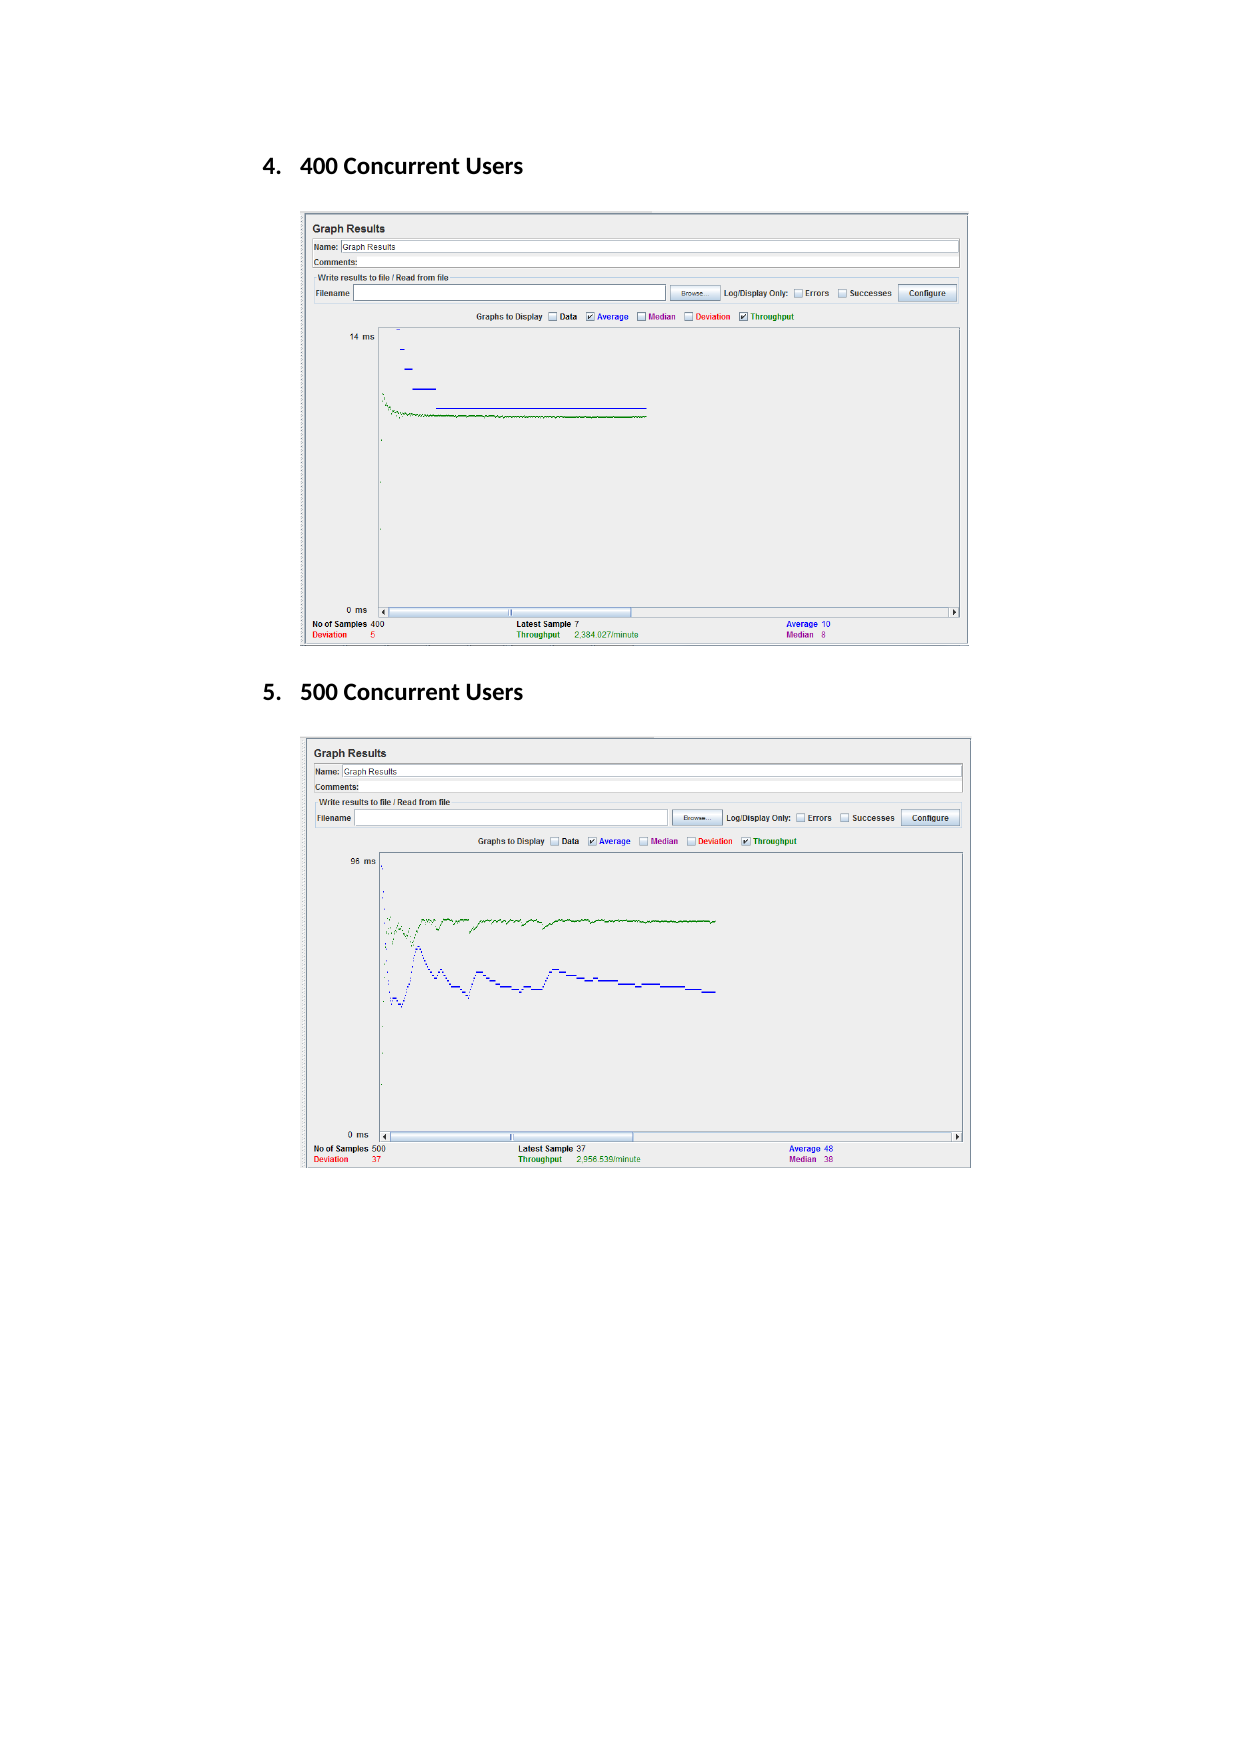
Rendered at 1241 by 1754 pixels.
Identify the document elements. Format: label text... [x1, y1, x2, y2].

picture [300, 211, 969, 646]
list 400 Concurrent Users [262, 150, 1090, 181]
list 500 Concurrent Users [262, 676, 1090, 706]
picture [300, 736, 972, 1168]
